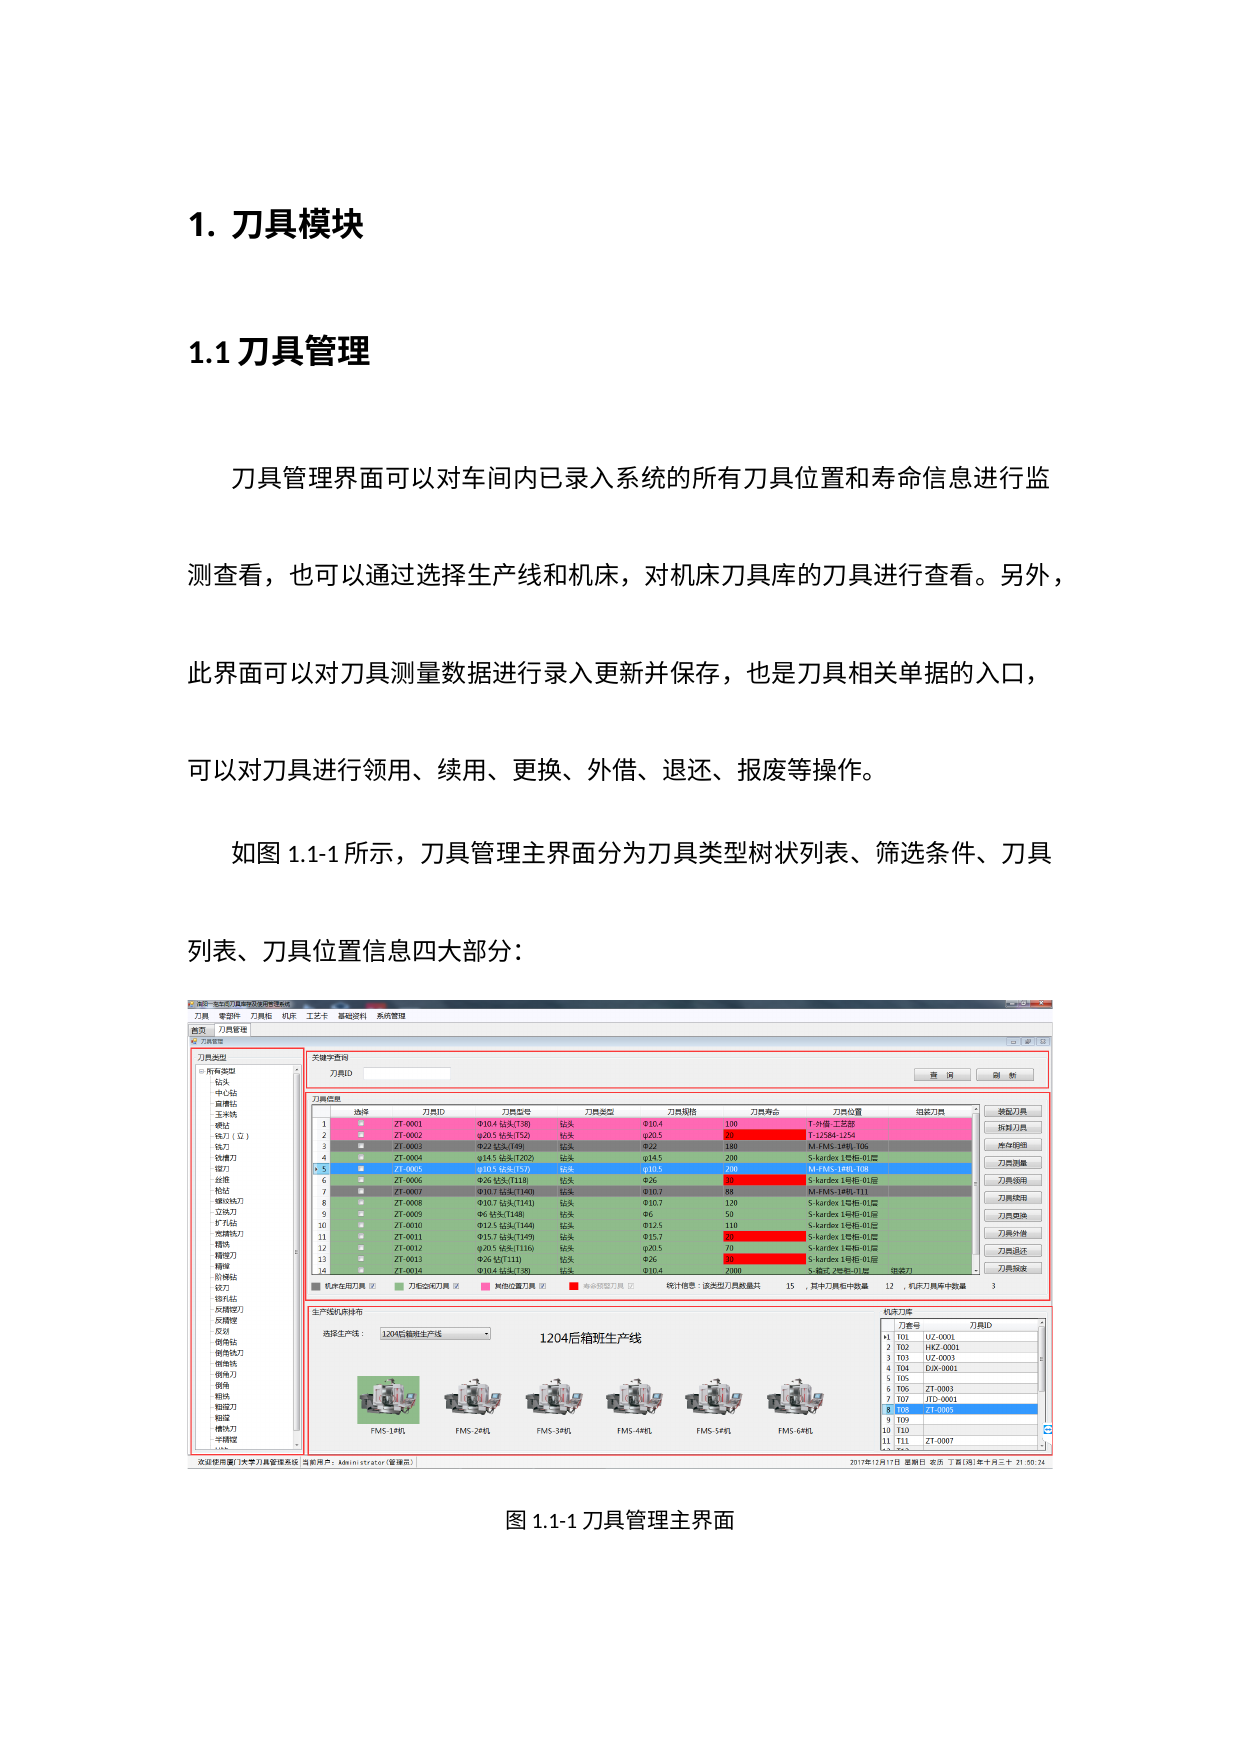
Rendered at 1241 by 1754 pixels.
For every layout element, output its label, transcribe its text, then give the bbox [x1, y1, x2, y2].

subtitle 刀具模块 [187, 189, 1053, 254]
subtitle 刀具管理 [187, 316, 1053, 381]
text 刀具管理界面可以对车间内已录入系统的所有刀具位置和寿命信息进行监测查看，也可以通过选择生产线和机床，对机床刀具库的刀具进行查看。另外，此界面可以对刀具测量数据进行录入更新并保存，也是刀具相关单据的入口，可以对刀具进行领用、续用、更换、外借、退还、报废等操作。 [187, 444, 1053, 801]
text 图1.1-1 刀具管理主界面 [187, 1503, 1053, 1535]
text 如图1.1-1所示，刀具管理主界面分为刀具类型树状列表、筛选条件、刀具列表、刀具位置信息四大部分： [187, 819, 1053, 982]
picture [187, 1000, 1053, 1469]
